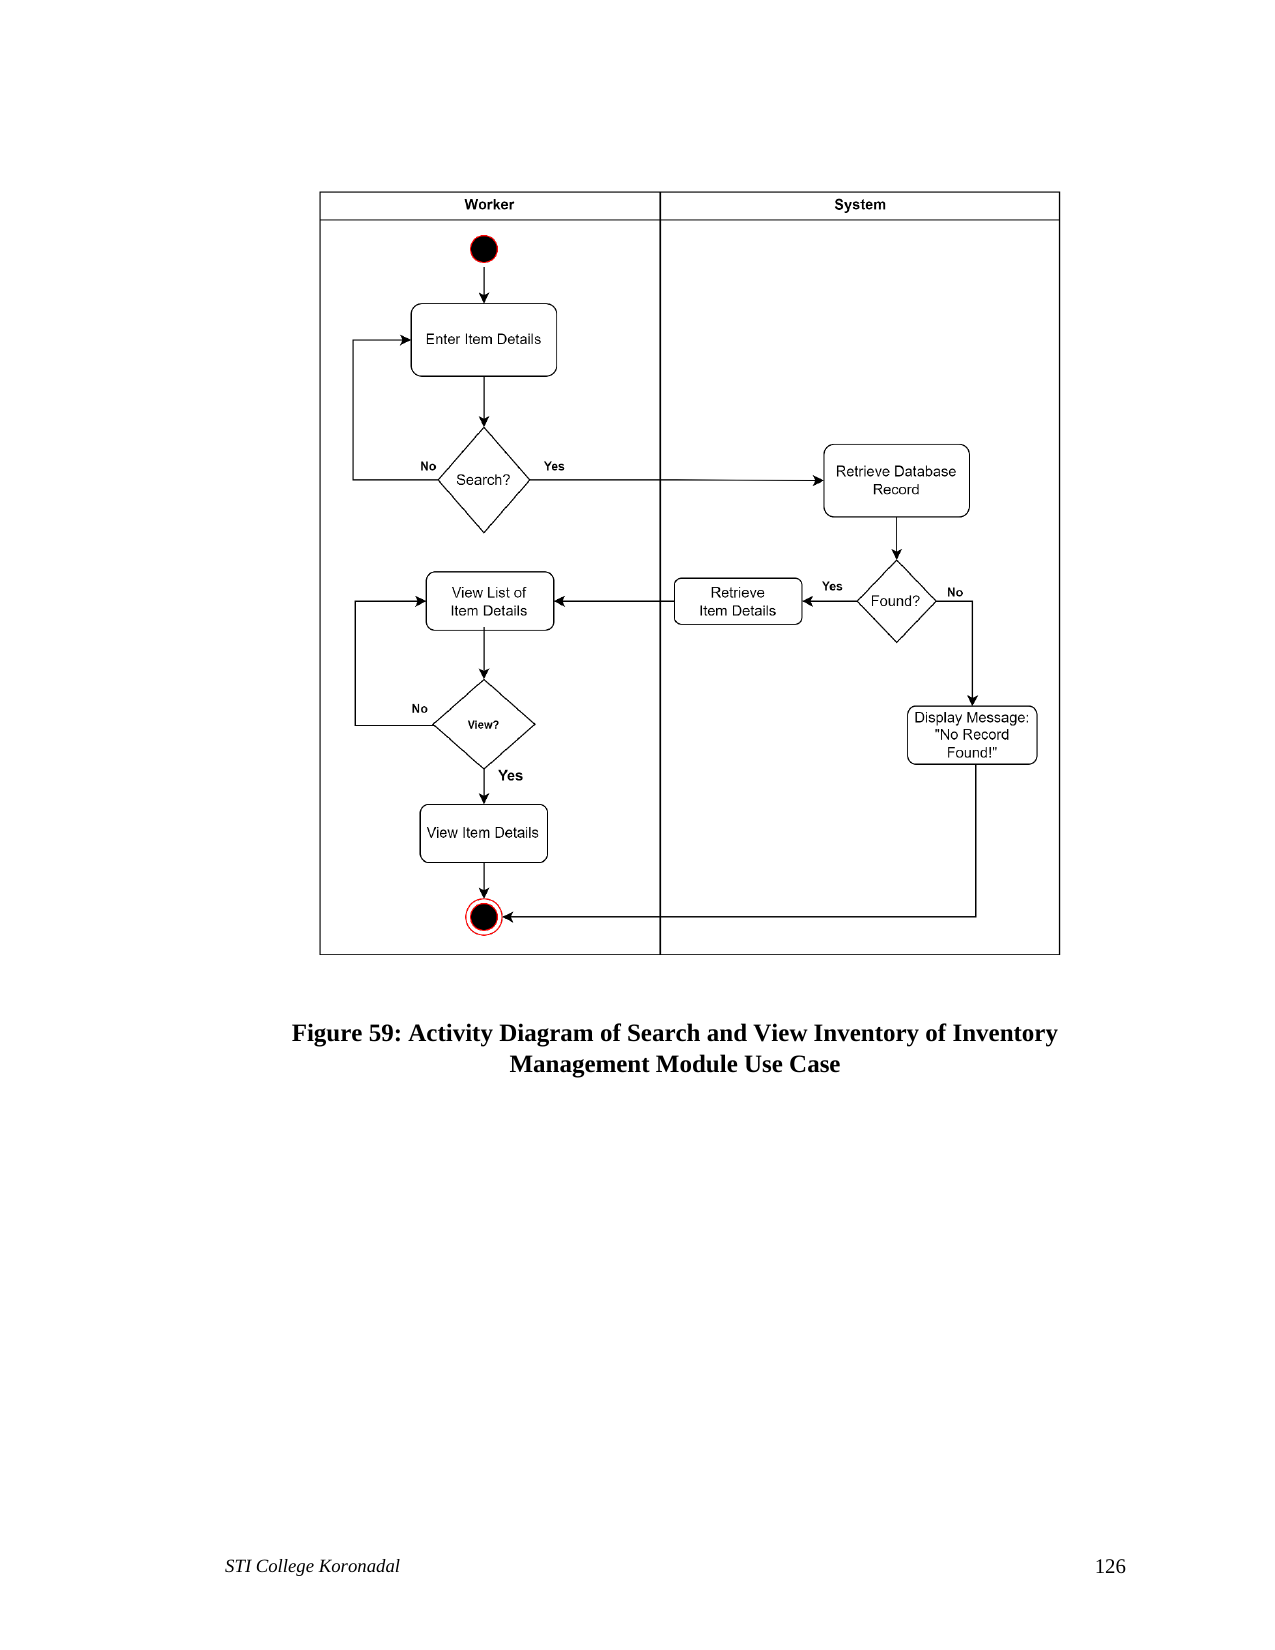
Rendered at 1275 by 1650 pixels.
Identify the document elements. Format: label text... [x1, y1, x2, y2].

picture [307, 179, 1073, 967]
text Figure 59: Activity Diagram of Search and View Inventory of Inventory Management Module Use Case [225, 1018, 1125, 1078]
